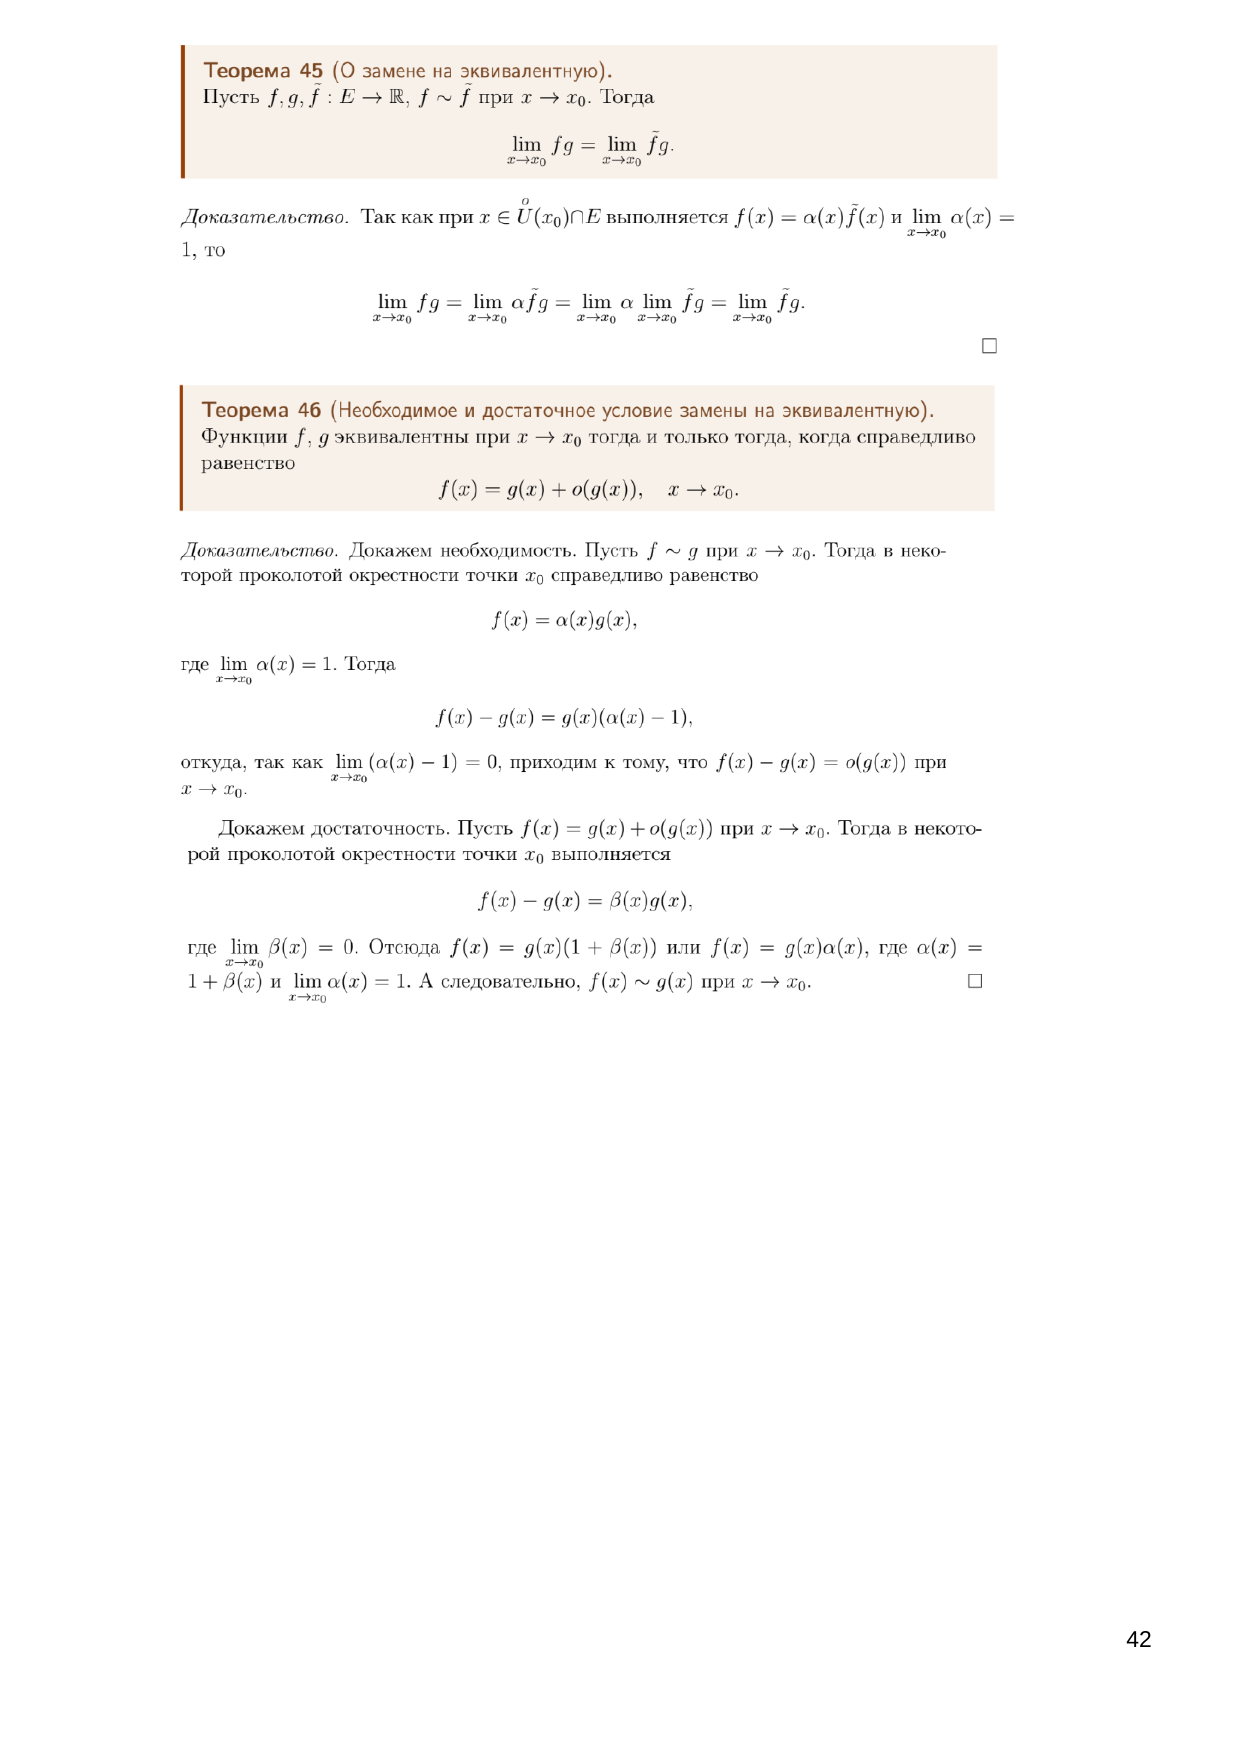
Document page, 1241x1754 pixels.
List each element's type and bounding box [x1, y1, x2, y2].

picture [163, 816, 1047, 1011]
picture [163, 536, 1015, 802]
picture [163, 29, 1039, 361]
picture [163, 375, 1027, 522]
